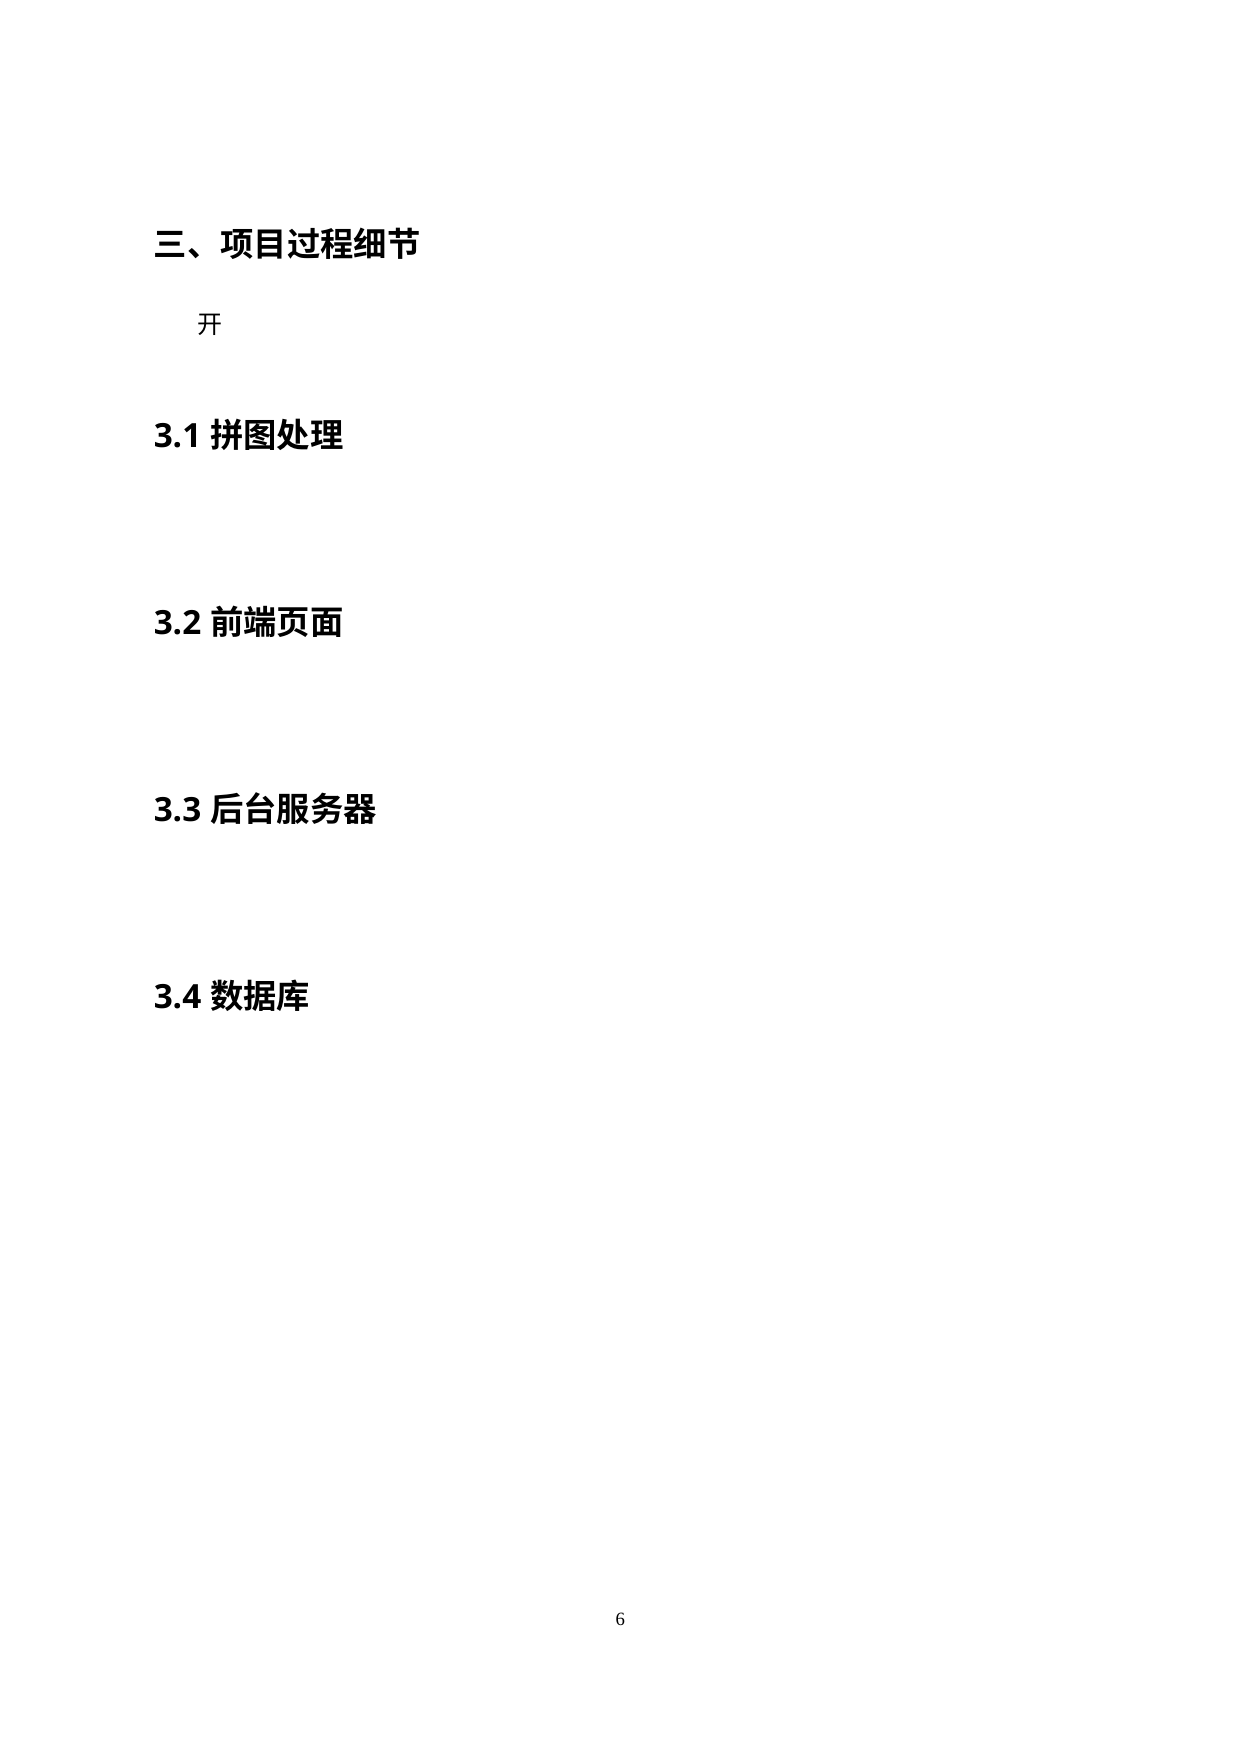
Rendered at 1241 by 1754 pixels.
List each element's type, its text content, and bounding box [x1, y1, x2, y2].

subtitle 三、项目过程细节 [153, 209, 1087, 274]
subtitle 3.2 前端页面 [153, 588, 1087, 653]
text 开 [153, 290, 1087, 355]
subtitle 3.1 拼图处理 [153, 401, 1087, 466]
subtitle 3.4 数据库 [153, 962, 1087, 1027]
subtitle 3.3 后台服务器 [153, 774, 1087, 839]
